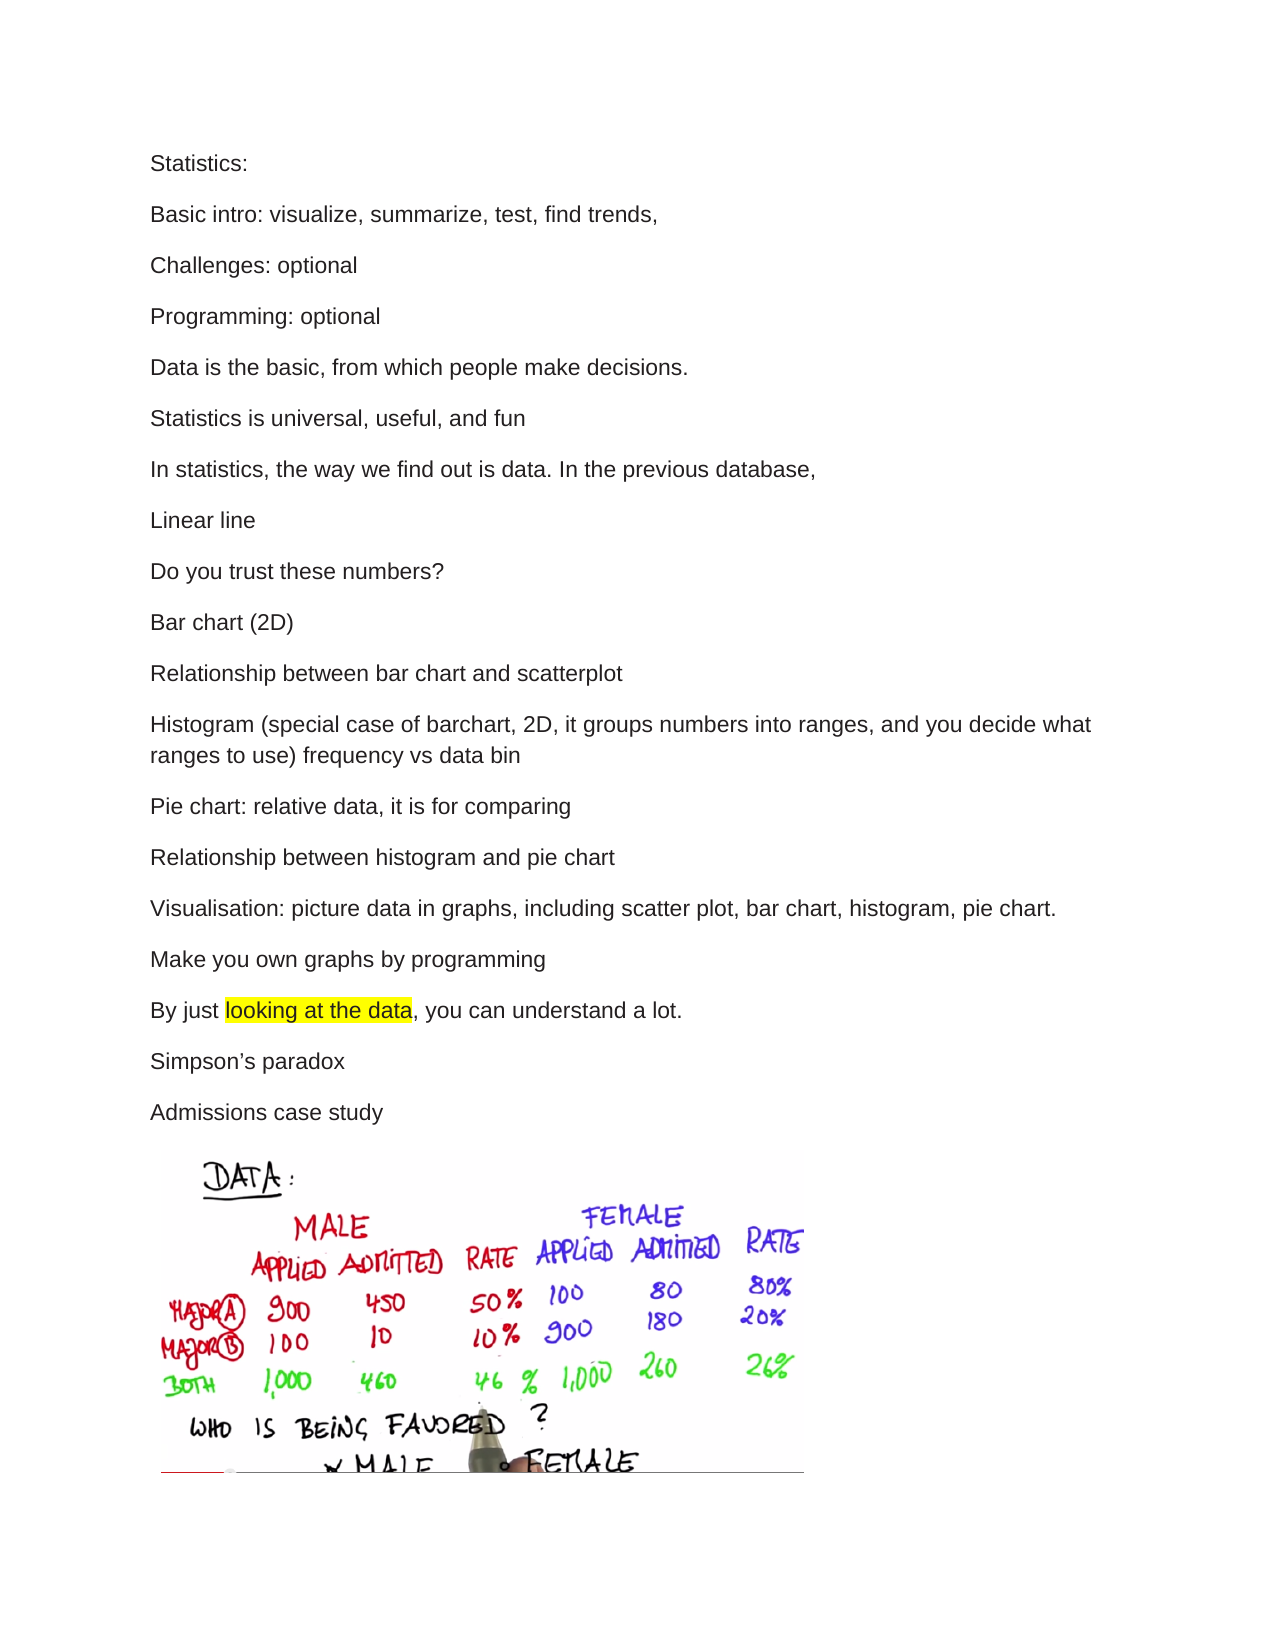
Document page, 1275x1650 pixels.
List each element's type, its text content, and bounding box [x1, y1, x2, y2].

text Visualisation: picture data in graphs, including scatter plot, bar chart, histogram, pie chart. [150, 895, 1125, 921]
text Do you trust these numbers? [150, 558, 1125, 585]
text Data is the basic, from which people make decisions. [150, 354, 1125, 381]
text Pie chart: relative data, it is for comparing [150, 793, 1125, 819]
text Make you own graphs by programming [150, 946, 1125, 972]
text Bar chart (2D) [150, 609, 1125, 636]
text Simpson’s paradox [150, 1048, 1125, 1074]
text Statistics is universal, useful, and fun [150, 405, 1125, 432]
picture [150, 1150, 816, 1473]
text Histogram (special case of barchart, 2D, it groups numbers into ranges, and you decide what ranges to use) frequency vs data bin [150, 711, 1125, 768]
text Statistics: [150, 150, 1125, 176]
text Admissions case study [150, 1099, 1125, 1125]
text Relationship between histogram and pie chart [150, 844, 1125, 870]
text Basic intro: visualize, summarize, test, find trends, [150, 201, 1125, 227]
text By just looking at the data, you can understand a lot. [412, 997, 1125, 1023]
text Programming: optional [150, 303, 1125, 329]
text Linear line [150, 507, 1125, 534]
text In statistics, the way we find out is data. In the previous database, [150, 456, 1125, 483]
text Challenges: optional [150, 252, 1125, 278]
text Relationship between bar chart and scatterplot [150, 660, 1125, 687]
